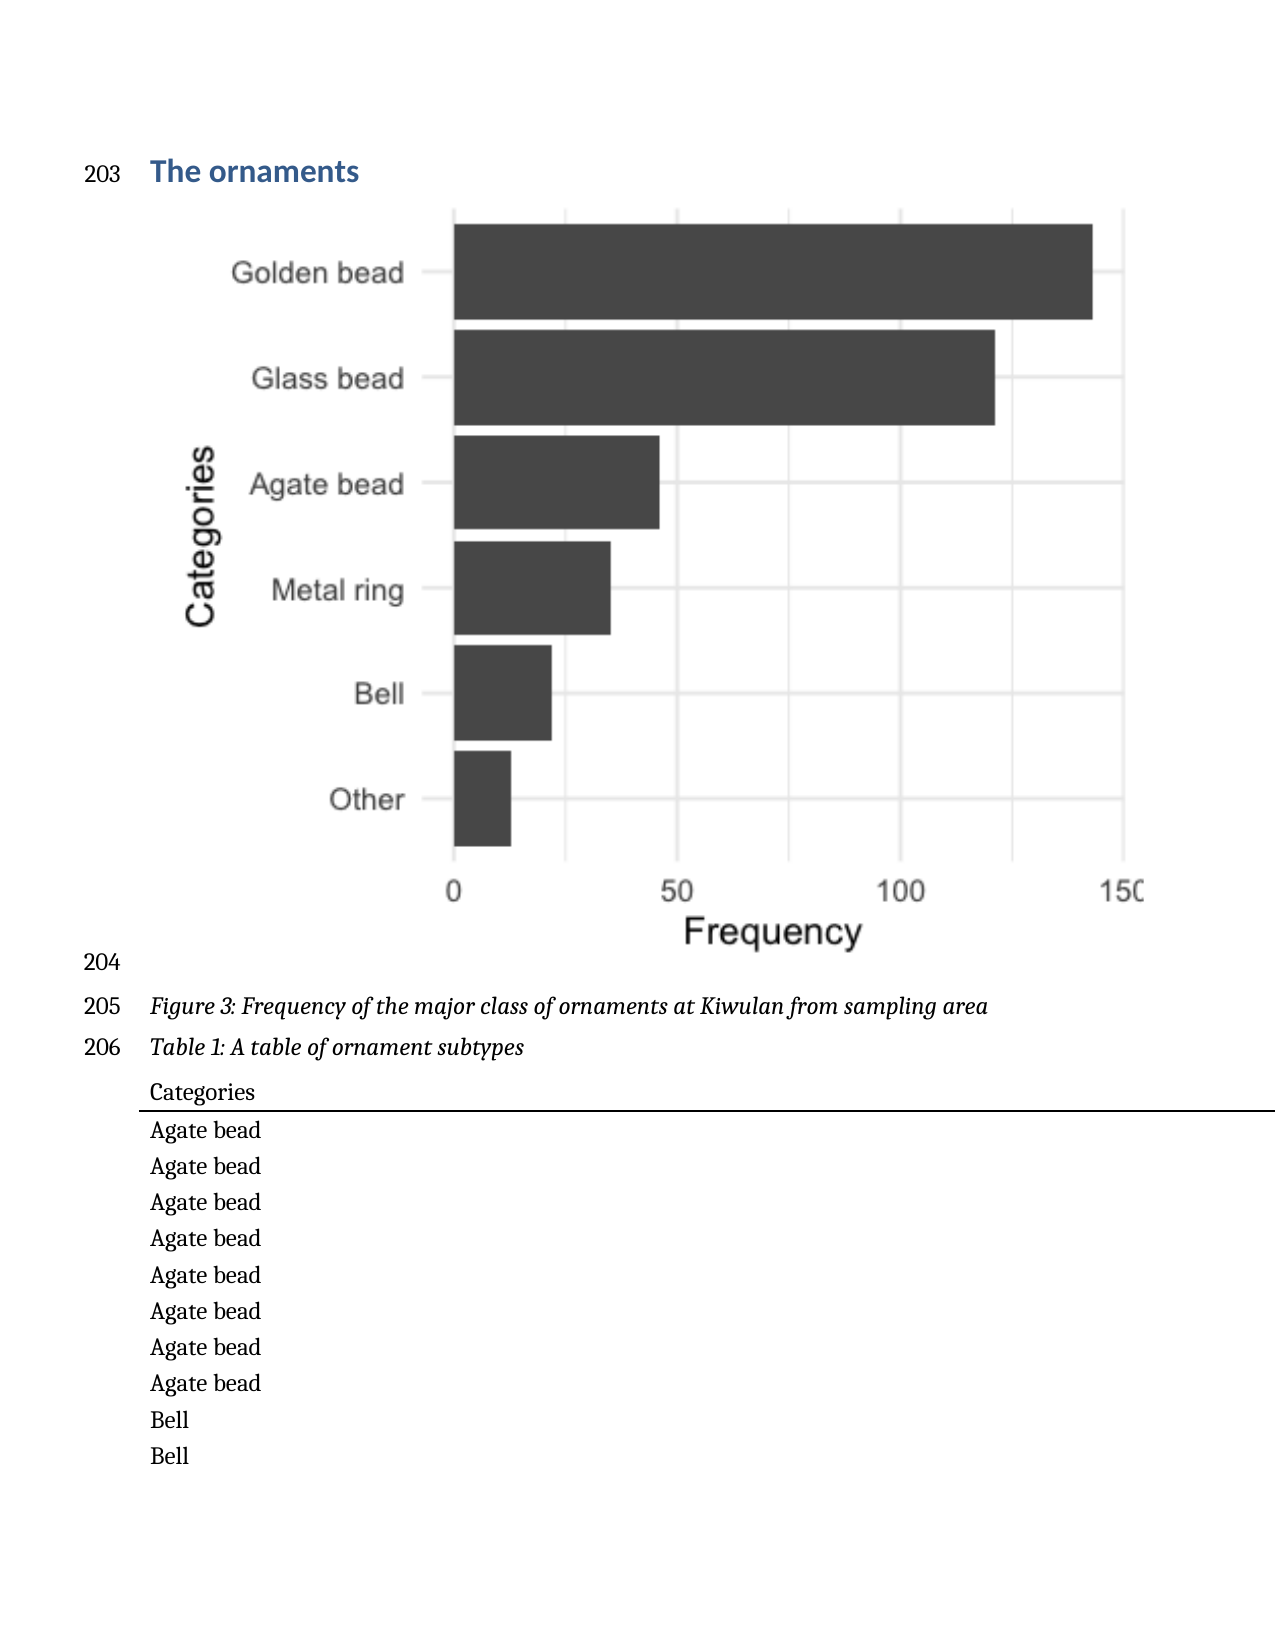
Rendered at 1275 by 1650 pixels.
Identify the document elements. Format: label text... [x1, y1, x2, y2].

text Table 1: A table of ornament subtypes [150, 1033, 1125, 1062]
table_cell Agate bead [139, 1366, 1275, 1402]
table_cell Agate bead [139, 1148, 1275, 1184]
table_cell Bell [139, 1438, 1275, 1474]
table_cell Agate bead [139, 1112, 1275, 1148]
table_cell Bell [139, 1402, 1275, 1438]
text Figure 3: Frequency of the major class of ornaments at Kiwulan from sampling area [150, 992, 1125, 1020]
table_cell Agate bead [139, 1329, 1275, 1366]
table_cell Agate bead [139, 1257, 1275, 1293]
subtitle The ornaments [150, 150, 1125, 191]
picture [168, 190, 1144, 971]
table_cell Agate bead [139, 1221, 1275, 1257]
table_cell Agate bead [139, 1184, 1275, 1221]
table_cell Agate bead [139, 1293, 1275, 1329]
table_header Categories [139, 1074, 1275, 1110]
